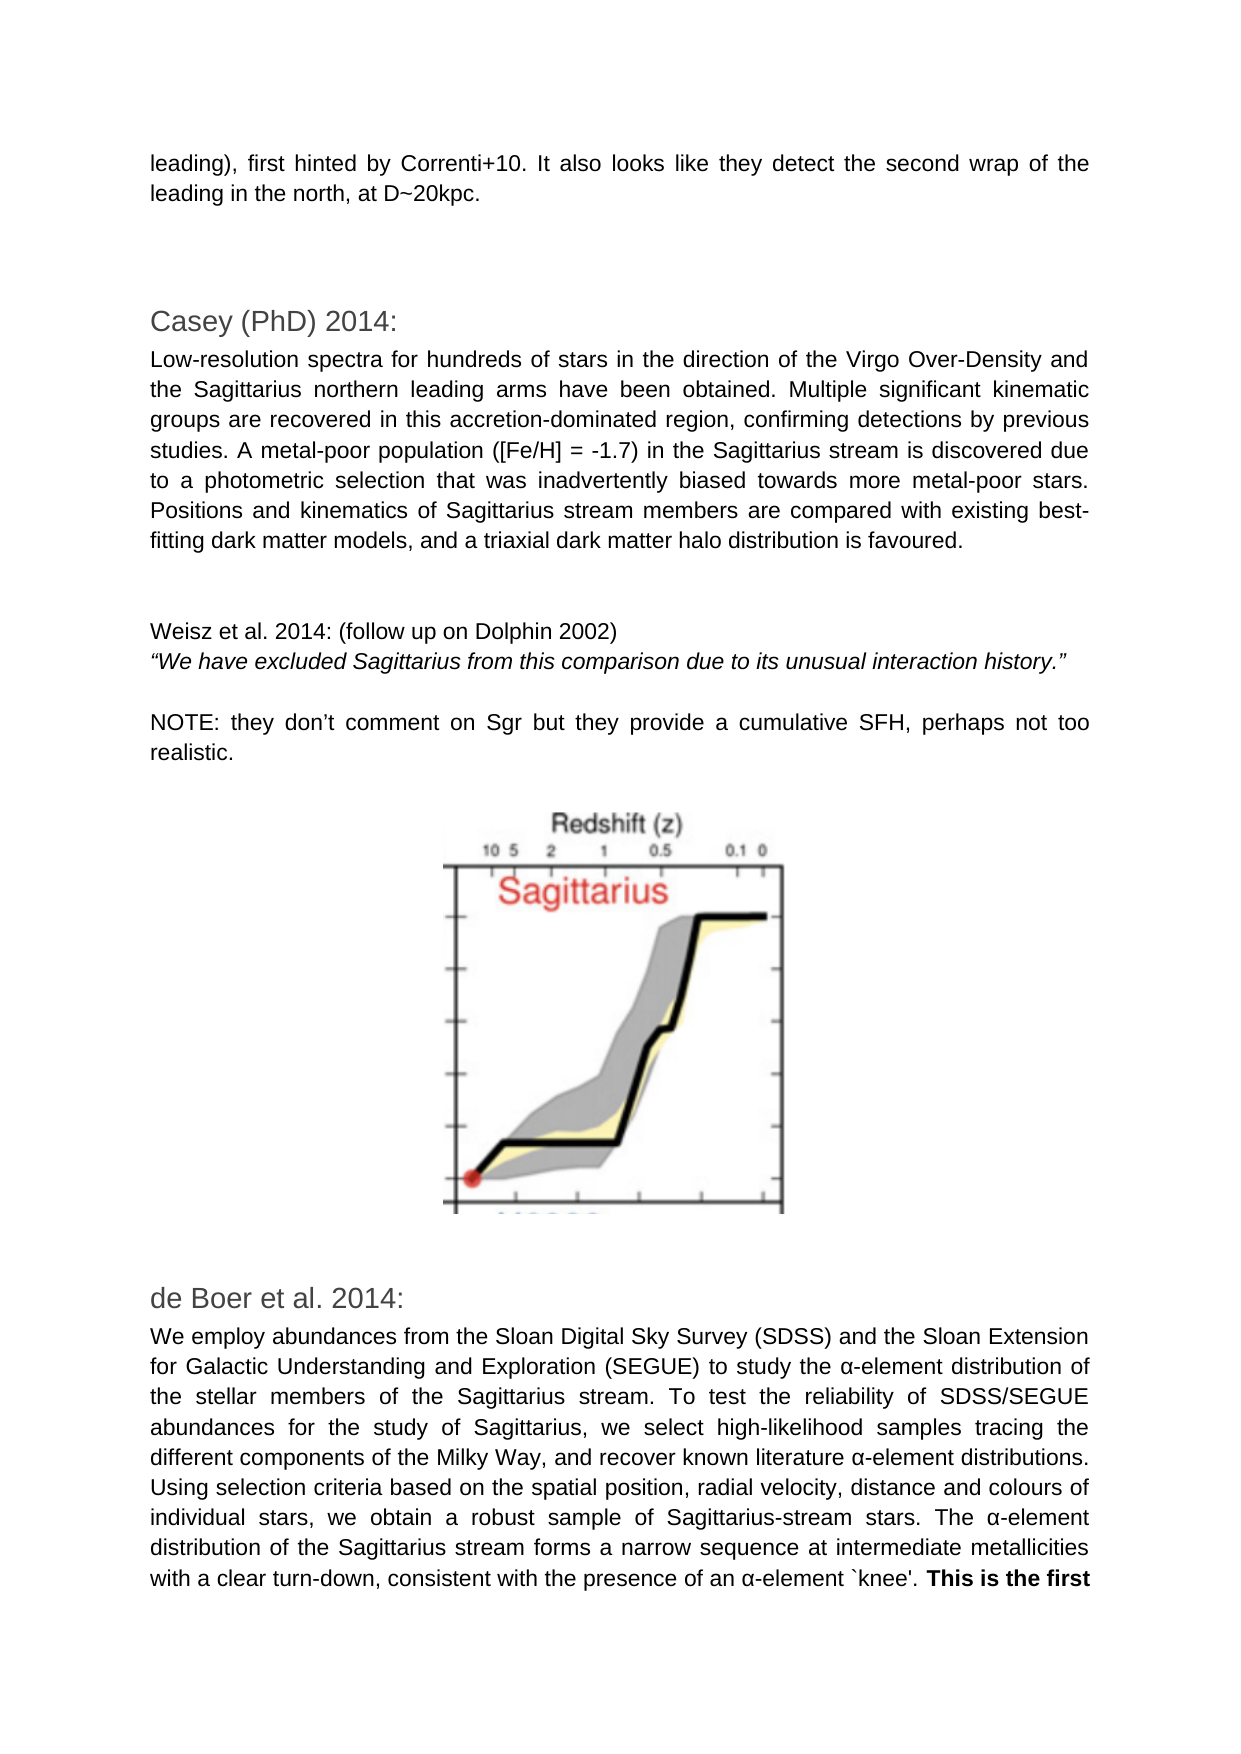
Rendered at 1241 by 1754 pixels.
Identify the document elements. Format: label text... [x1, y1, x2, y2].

subtitle Casey (PhD) 2014: [150, 304, 1090, 338]
text “We have excluded Sagittarius from this comparison due to its unusual interaction history.” [150, 648, 1090, 674]
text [150, 1323, 1090, 1591]
text NOTE: they don’t comment on Sgr but they provide a cumulative SFH, perhaps not too realistic. [150, 708, 1090, 765]
subtitle de Boer et al. 2014: [150, 1281, 1090, 1314]
picture [443, 799, 798, 1214]
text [150, 150, 1090, 207]
text Low-resolution spectra for hundreds of stars in the direction of the Virgo Over-Density and the Sagittarius northern leading arms have been obtained. Multiple significant kinematic groups are recovered in this accretion-dominated region, confirming detections by previous studies. A metal-poor population ([Fe/H] = -1.7) in the Sagittarius stream is discovered due to a photometric selection that was inadvertently biased towards more metal-poor stars. Positions and kinematics of Sagittarius stream members are compared with existing best-fitting dark matter models, and a triaxial dark matter halo distribution is favoured. [150, 346, 1090, 554]
text Weisz et al. 2014: (follow up on Dolphin 2002) [150, 618, 1090, 644]
